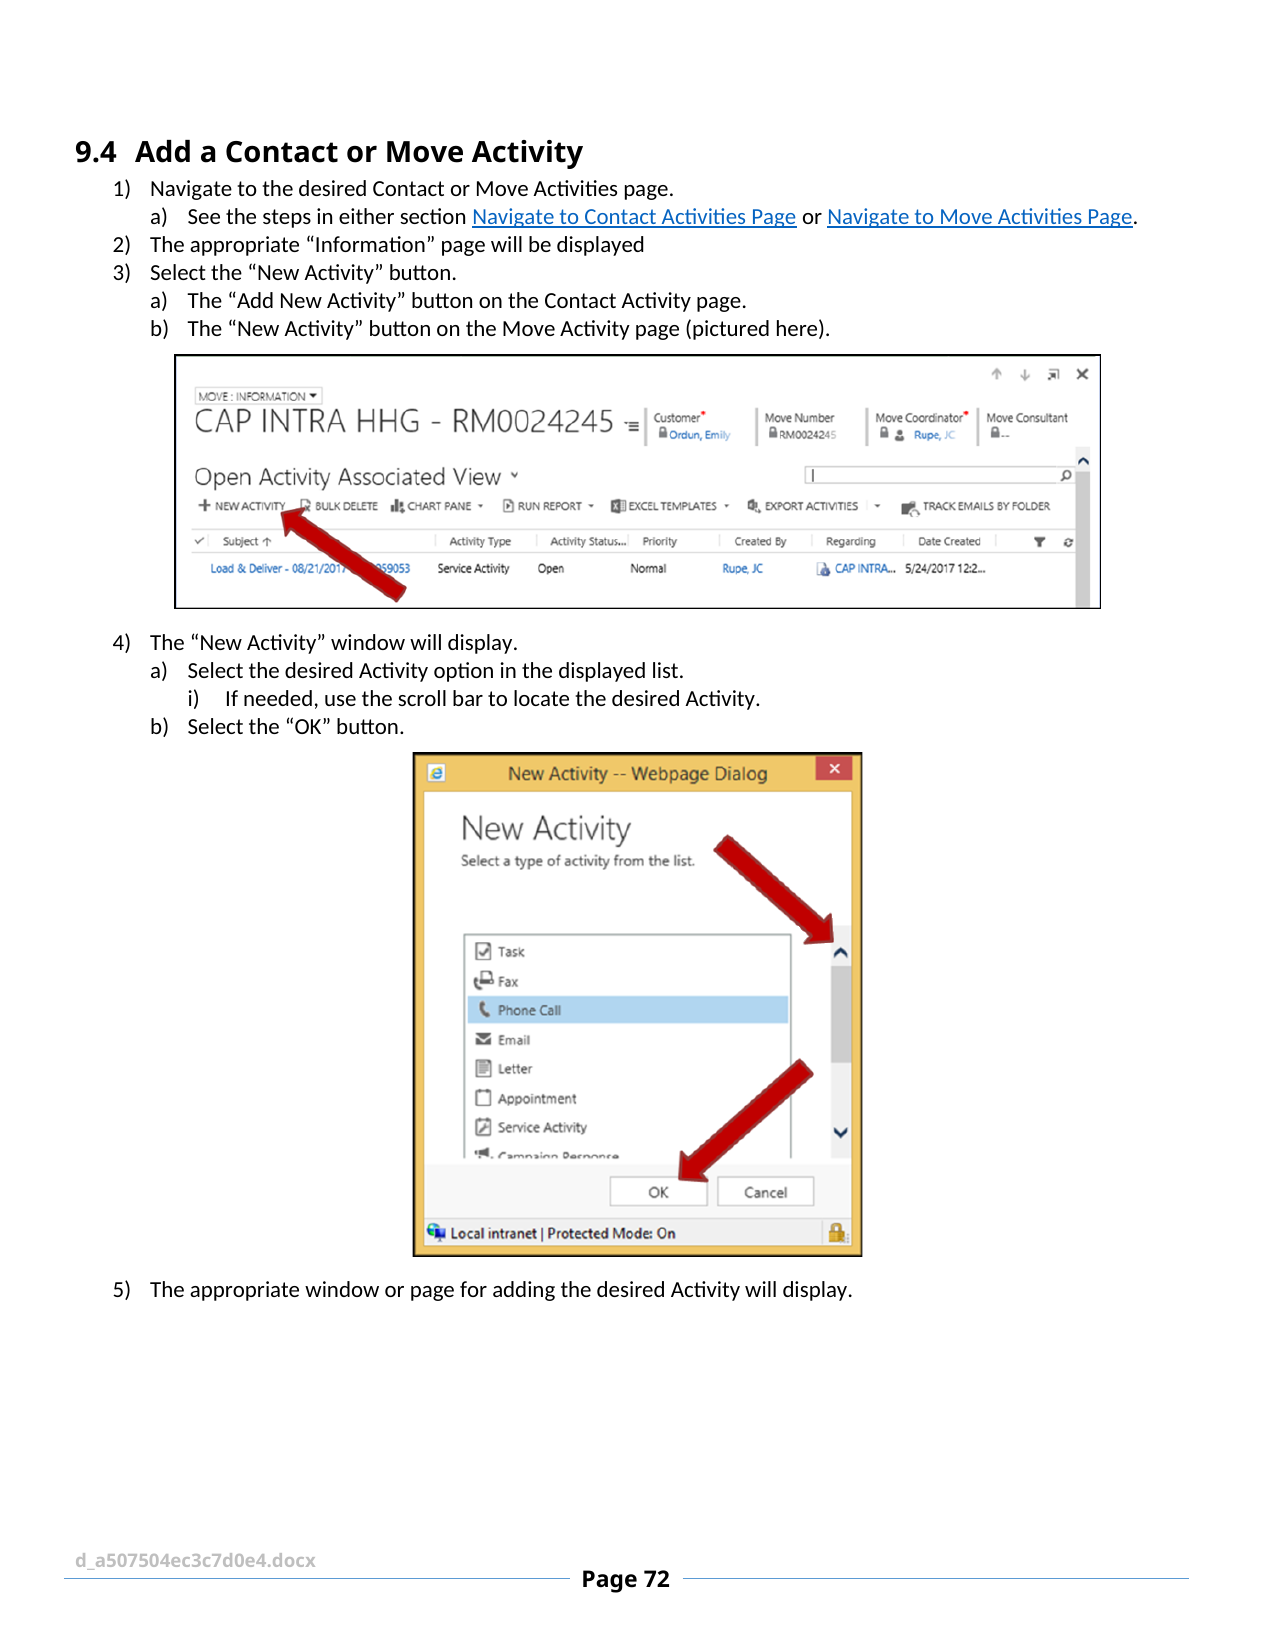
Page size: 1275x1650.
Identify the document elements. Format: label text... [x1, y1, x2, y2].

list The appropriate “Information” page will be displayed [112, 230, 1200, 258]
picture [174, 354, 1101, 609]
list If needed, use the scroll bar to locate the desired Activity. [187, 684, 1200, 712]
list Select the “OK” button. [150, 712, 1200, 740]
picture [412, 752, 863, 1257]
list Navigate to the desired Contact or Move Activities page. [112, 174, 1200, 202]
list The “New Activity” window will display. [112, 628, 1200, 656]
list Select the desired Activity option in the displayed list. [150, 656, 1200, 684]
list The “New Activity” button on the Move Activity page (pictured here). [150, 314, 1200, 342]
list Select the “New Activity” button. [112, 258, 1200, 286]
list See the steps in either section Navigate to Contact Activities Page or Navigate to Move Activities Page. [150, 202, 1200, 230]
list The “Add New Activity” button on the Contact Activity page. [150, 286, 1200, 314]
subtitle Add a Contact or Move Activity [75, 131, 1200, 171]
list The appropriate window or page for adding the desired Activity will display. [112, 1275, 1200, 1303]
